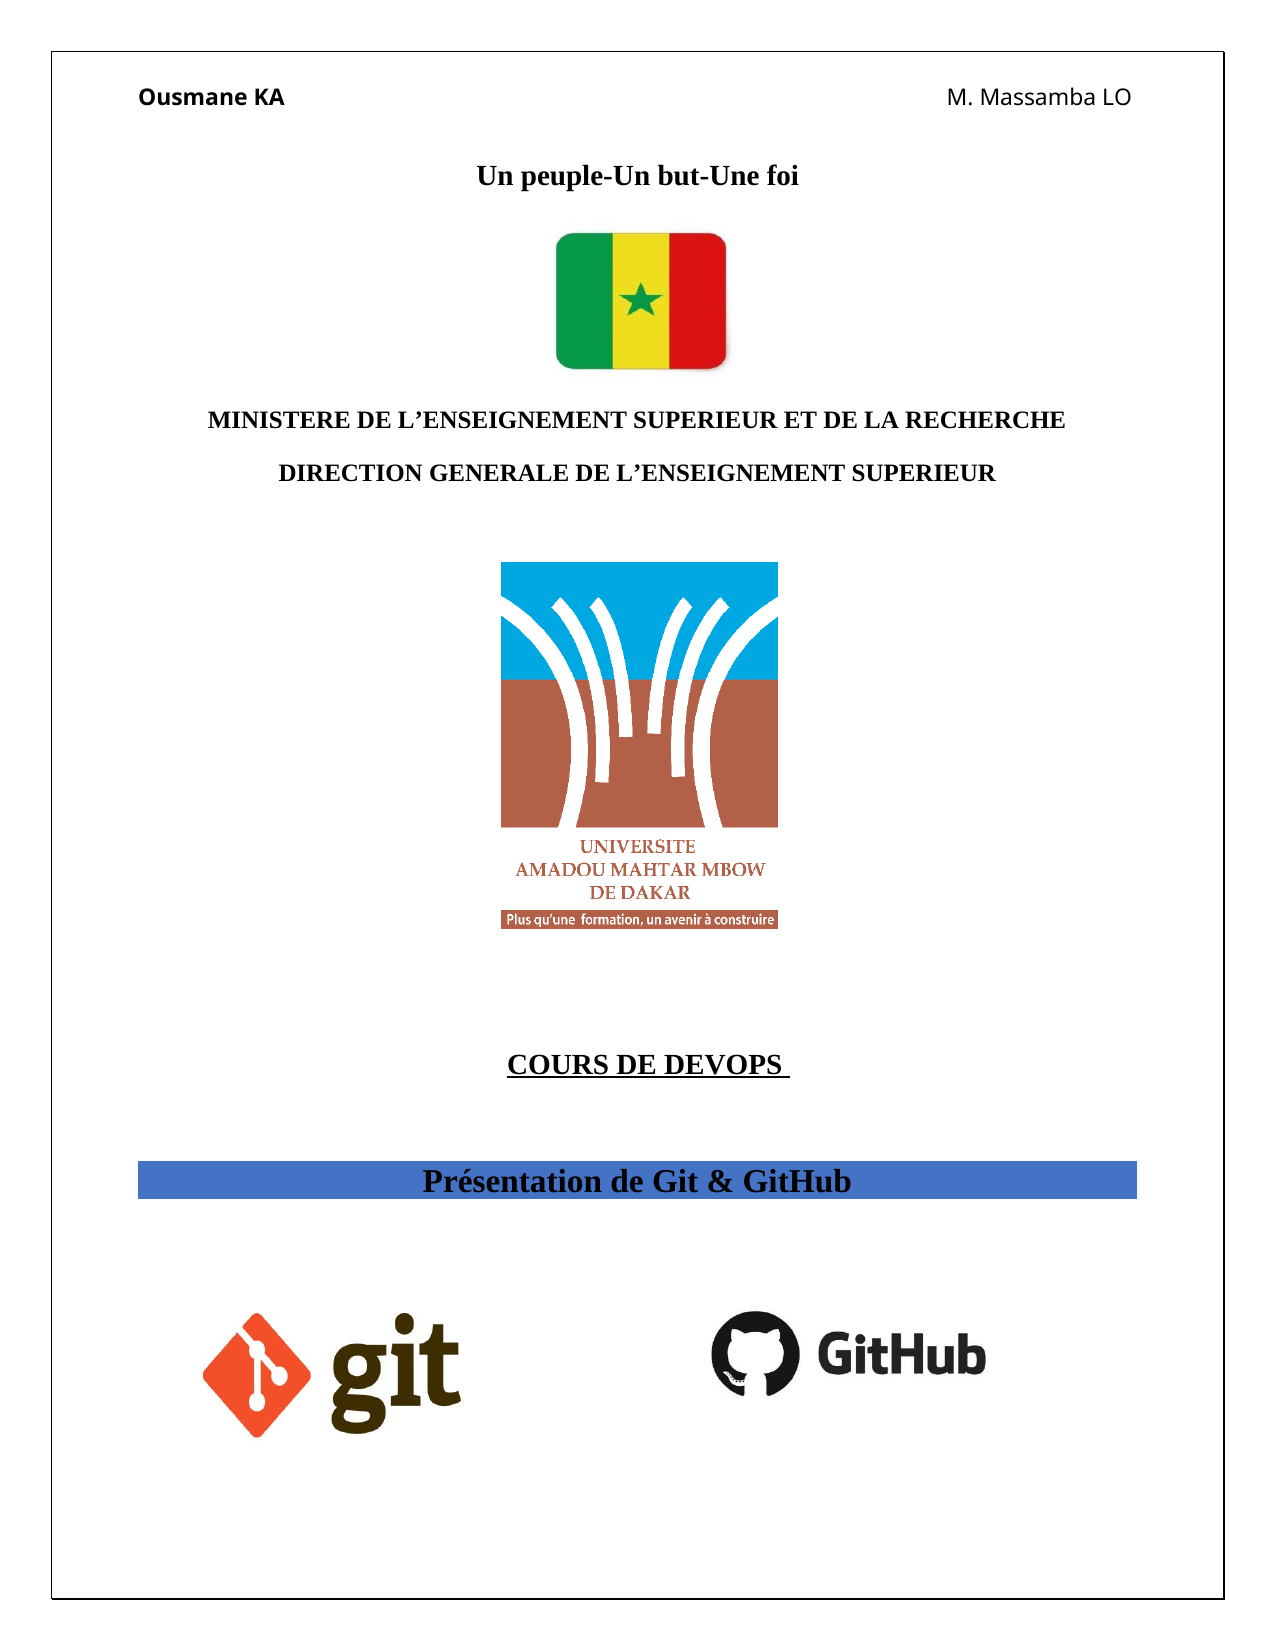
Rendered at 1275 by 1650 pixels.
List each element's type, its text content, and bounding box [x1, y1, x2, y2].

picture [423, 209, 859, 392]
picture [681, 1262, 1016, 1449]
picture [153, 1301, 527, 1449]
picture [501, 598, 778, 929]
text COURS DE DEVOPS [324, 1047, 1137, 1080]
text DIRECTION GENERALE DE L’ENSEIGNEMENT SUPERIEUR [278, 458, 1137, 487]
text MINISTERE DE L’ENSEIGNEMENT SUPERIEUR ET DE LA RECHERCHE [138, 405, 1067, 434]
text Un peuple-Un but-Une foi [138, 158, 1137, 191]
subtitle Présentation de Git & GitHub [138, 1161, 1137, 1199]
